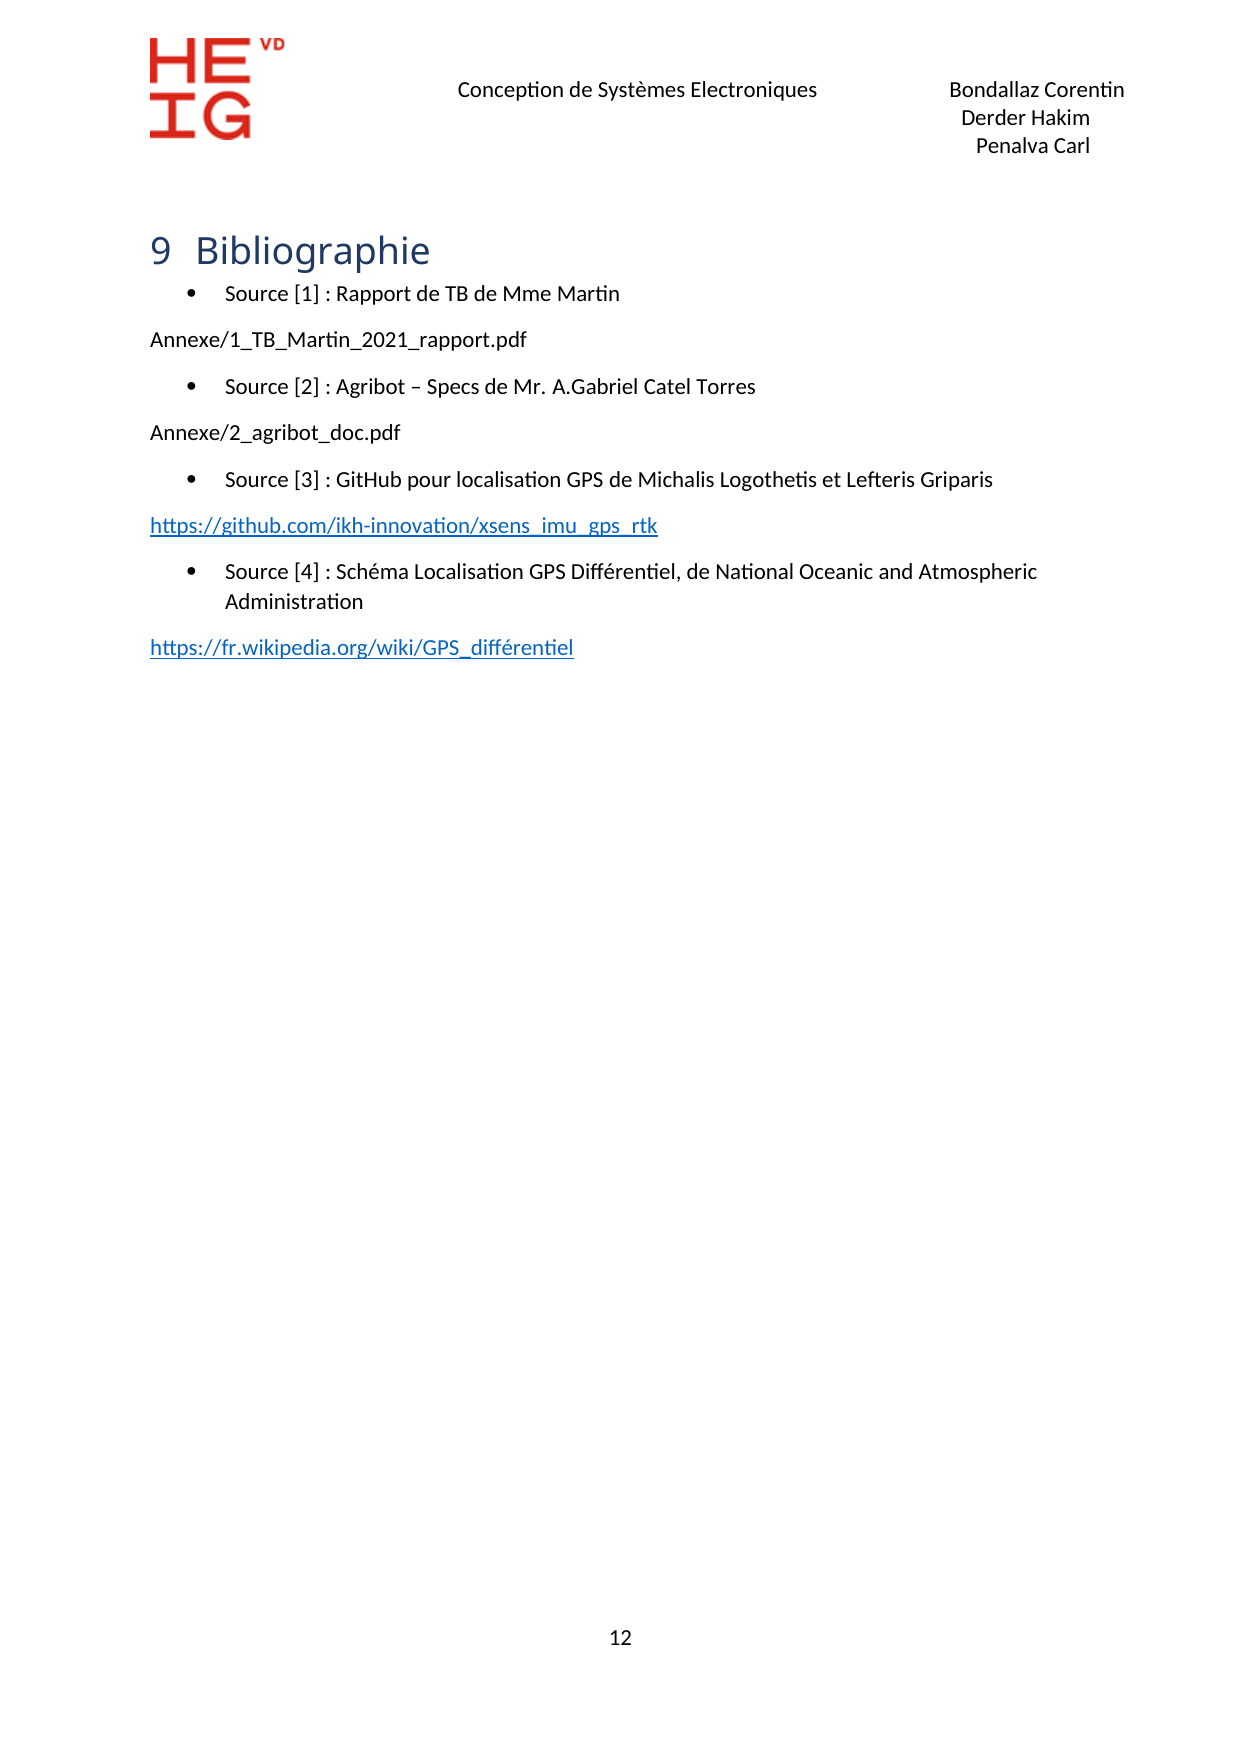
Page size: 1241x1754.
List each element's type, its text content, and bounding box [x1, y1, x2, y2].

list Source [2] : Agribot – Specs de Mr. A.Gabriel Catel Torres [187, 372, 1090, 400]
text Annexe/1_TB_Martin_2021_rapport.pdf [150, 326, 1090, 354]
picture [150, 38, 285, 140]
subtitle Bibliographie [150, 224, 1090, 275]
list Source [4] : Schéma Localisation GPS Différentiel, de National Oceanic and Atmospheric Administration [187, 557, 1090, 615]
list Source [3] : GitHub pour localisation GPS de Michalis Logothetis et Lefteris Griparis [187, 465, 1090, 493]
text https://github.com/ikh-innovation/xsens_imu_gps_rtk [150, 511, 1090, 539]
text Annexe/2_agribot_doc.pdf [150, 418, 1090, 446]
text https://fr.wikipedia.org/wiki/GPS_différentiel [150, 633, 1090, 661]
list Source [1] : Rapport de TB de Mme Martin [187, 279, 1090, 307]
